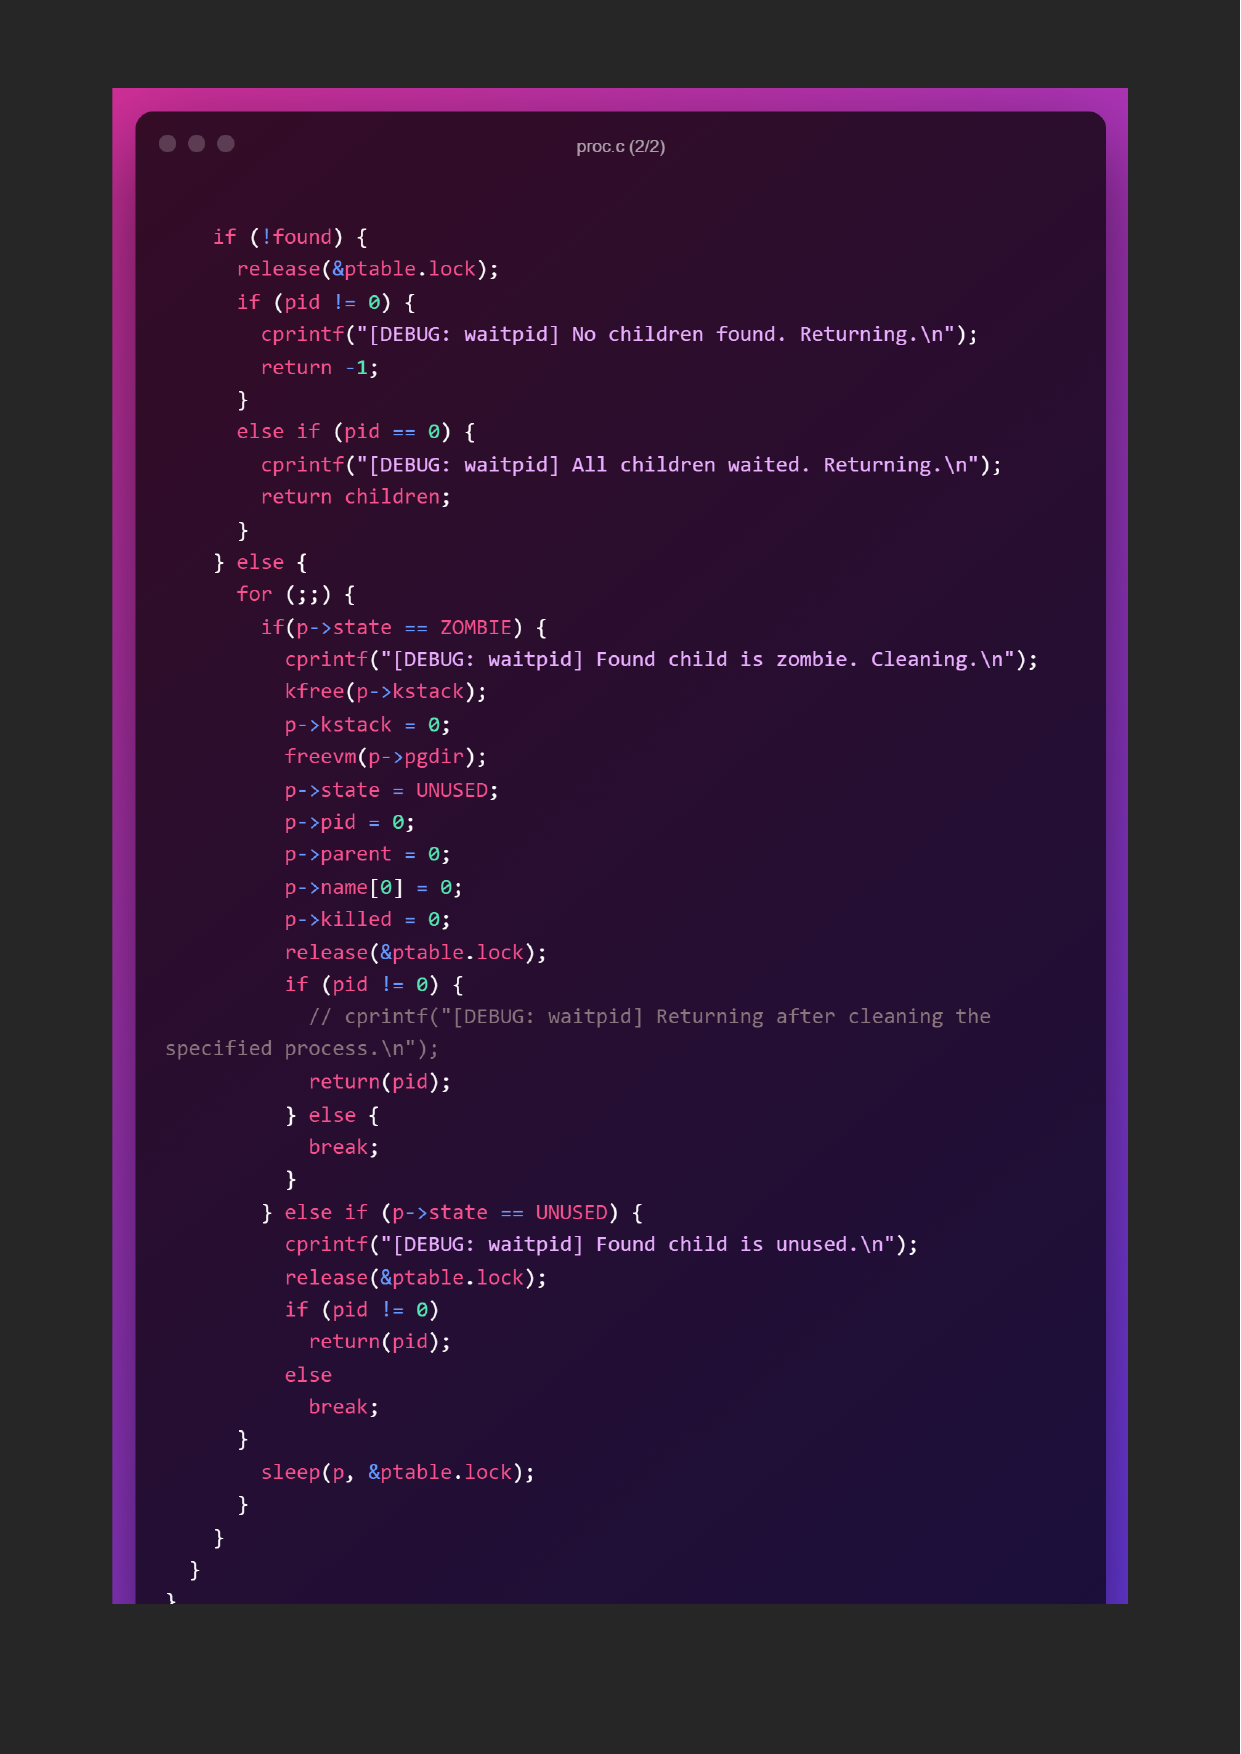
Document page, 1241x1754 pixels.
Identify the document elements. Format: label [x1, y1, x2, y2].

picture [112, 88, 1128, 1604]
